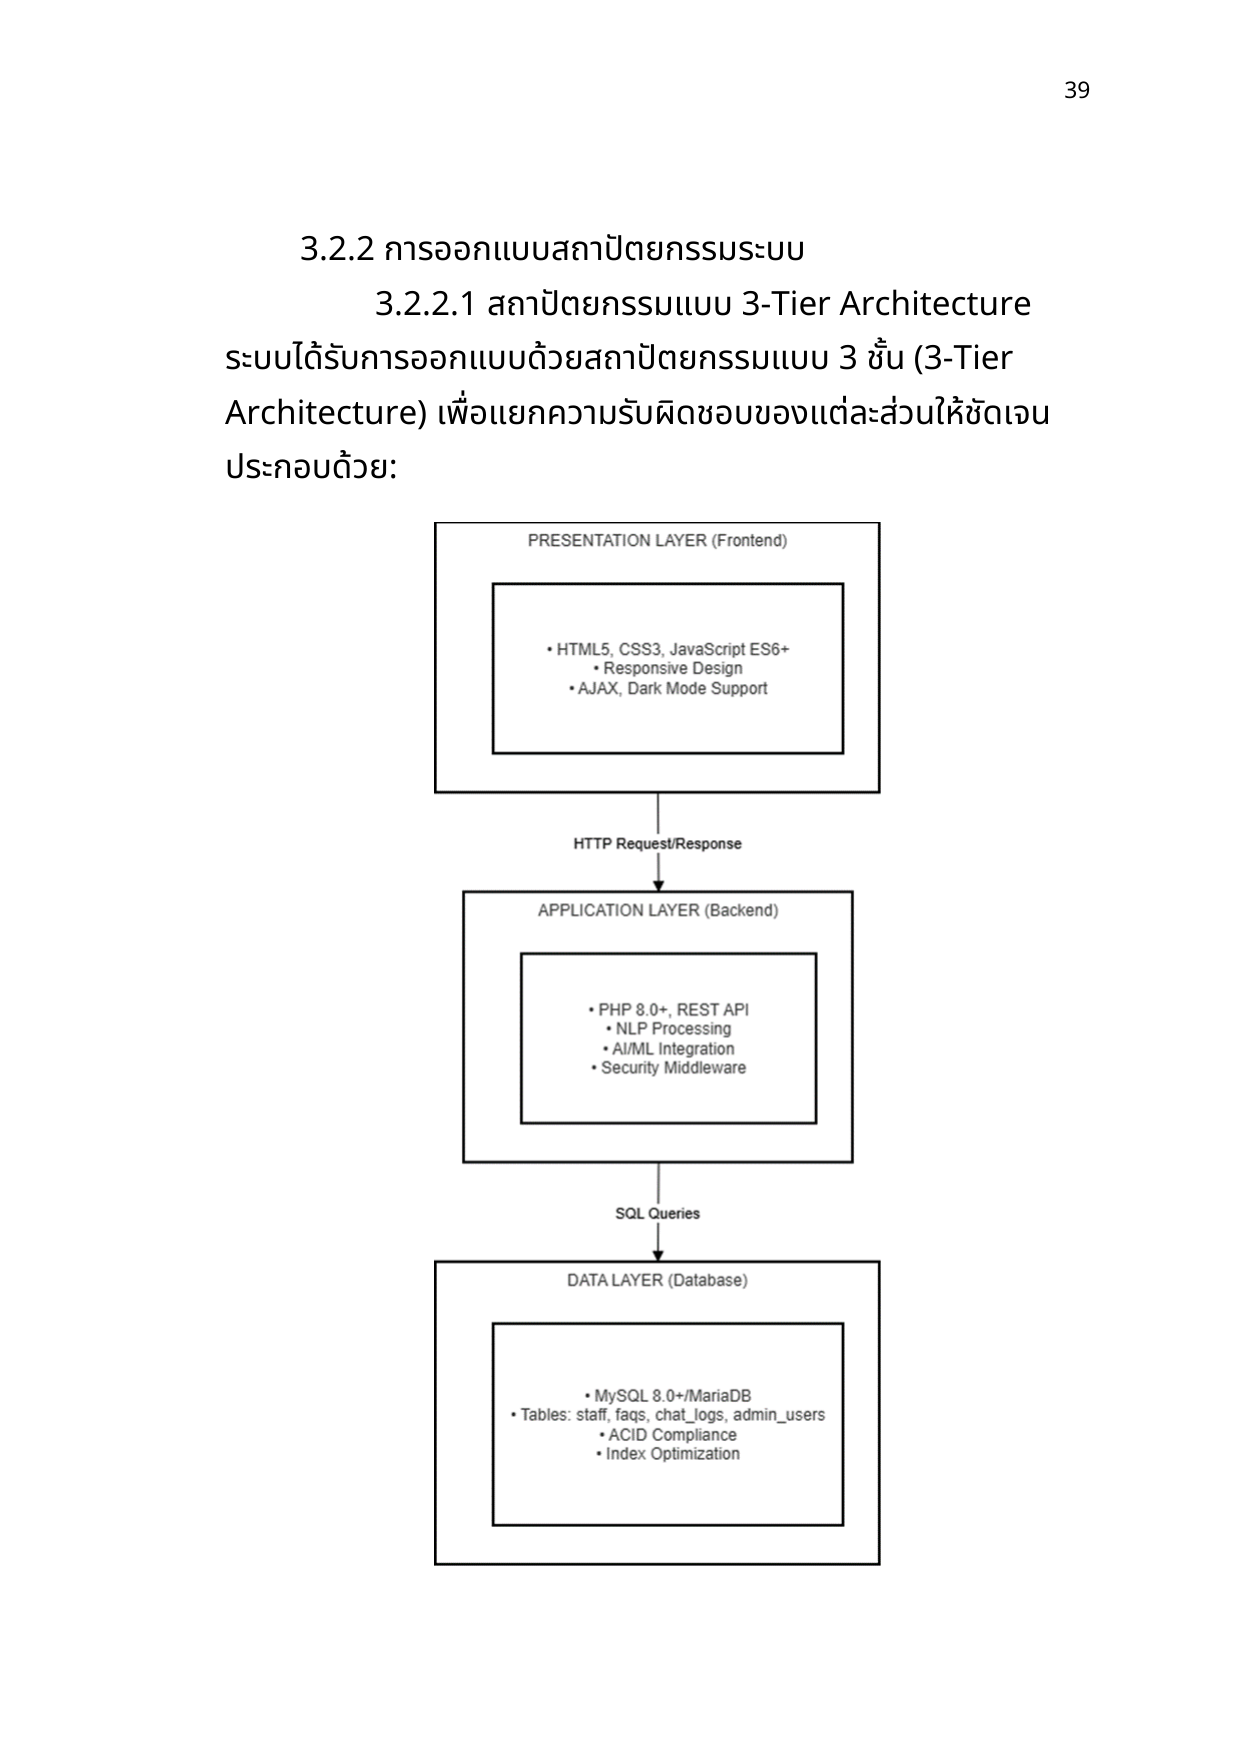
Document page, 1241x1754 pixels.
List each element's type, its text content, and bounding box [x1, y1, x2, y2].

text 3.2.2.1 สถาปัตยกรรมแบบ 3-Tier Architecture ระบบได้รับการออกแบบด้วยสถาปัตยกรรมแบบ 3 ชั้น (3-Tier Architecture) เพื่อแยกความรับผิดชอบของแต่ละส่วนให้ชัดเจน ประกอบด้วย: [225, 279, 1090, 494]
picture [434, 522, 882, 1567]
text 3.2.2 การออกแบบสถาปัตยกรรมระบบ [225, 225, 1090, 276]
